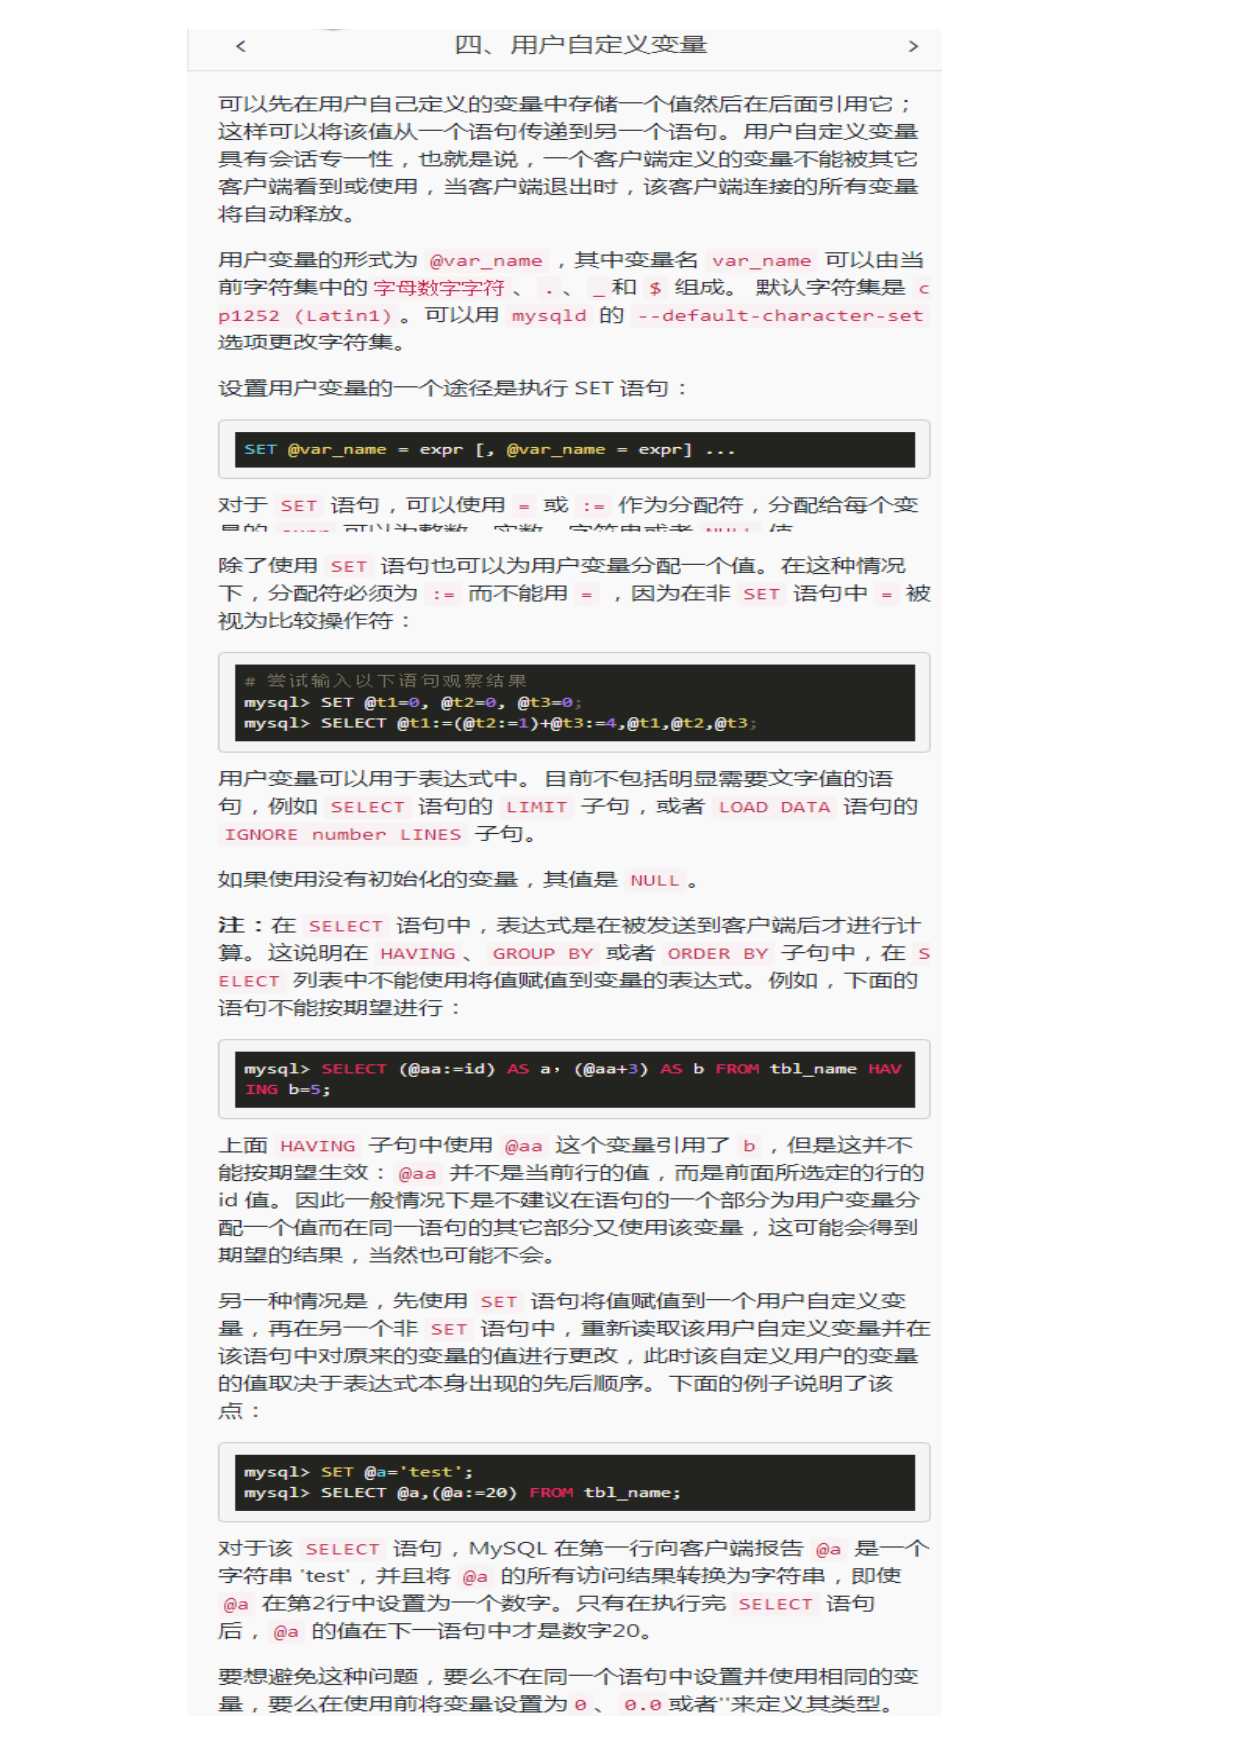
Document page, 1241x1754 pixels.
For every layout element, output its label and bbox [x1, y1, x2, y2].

picture [187, 29, 942, 1716]
